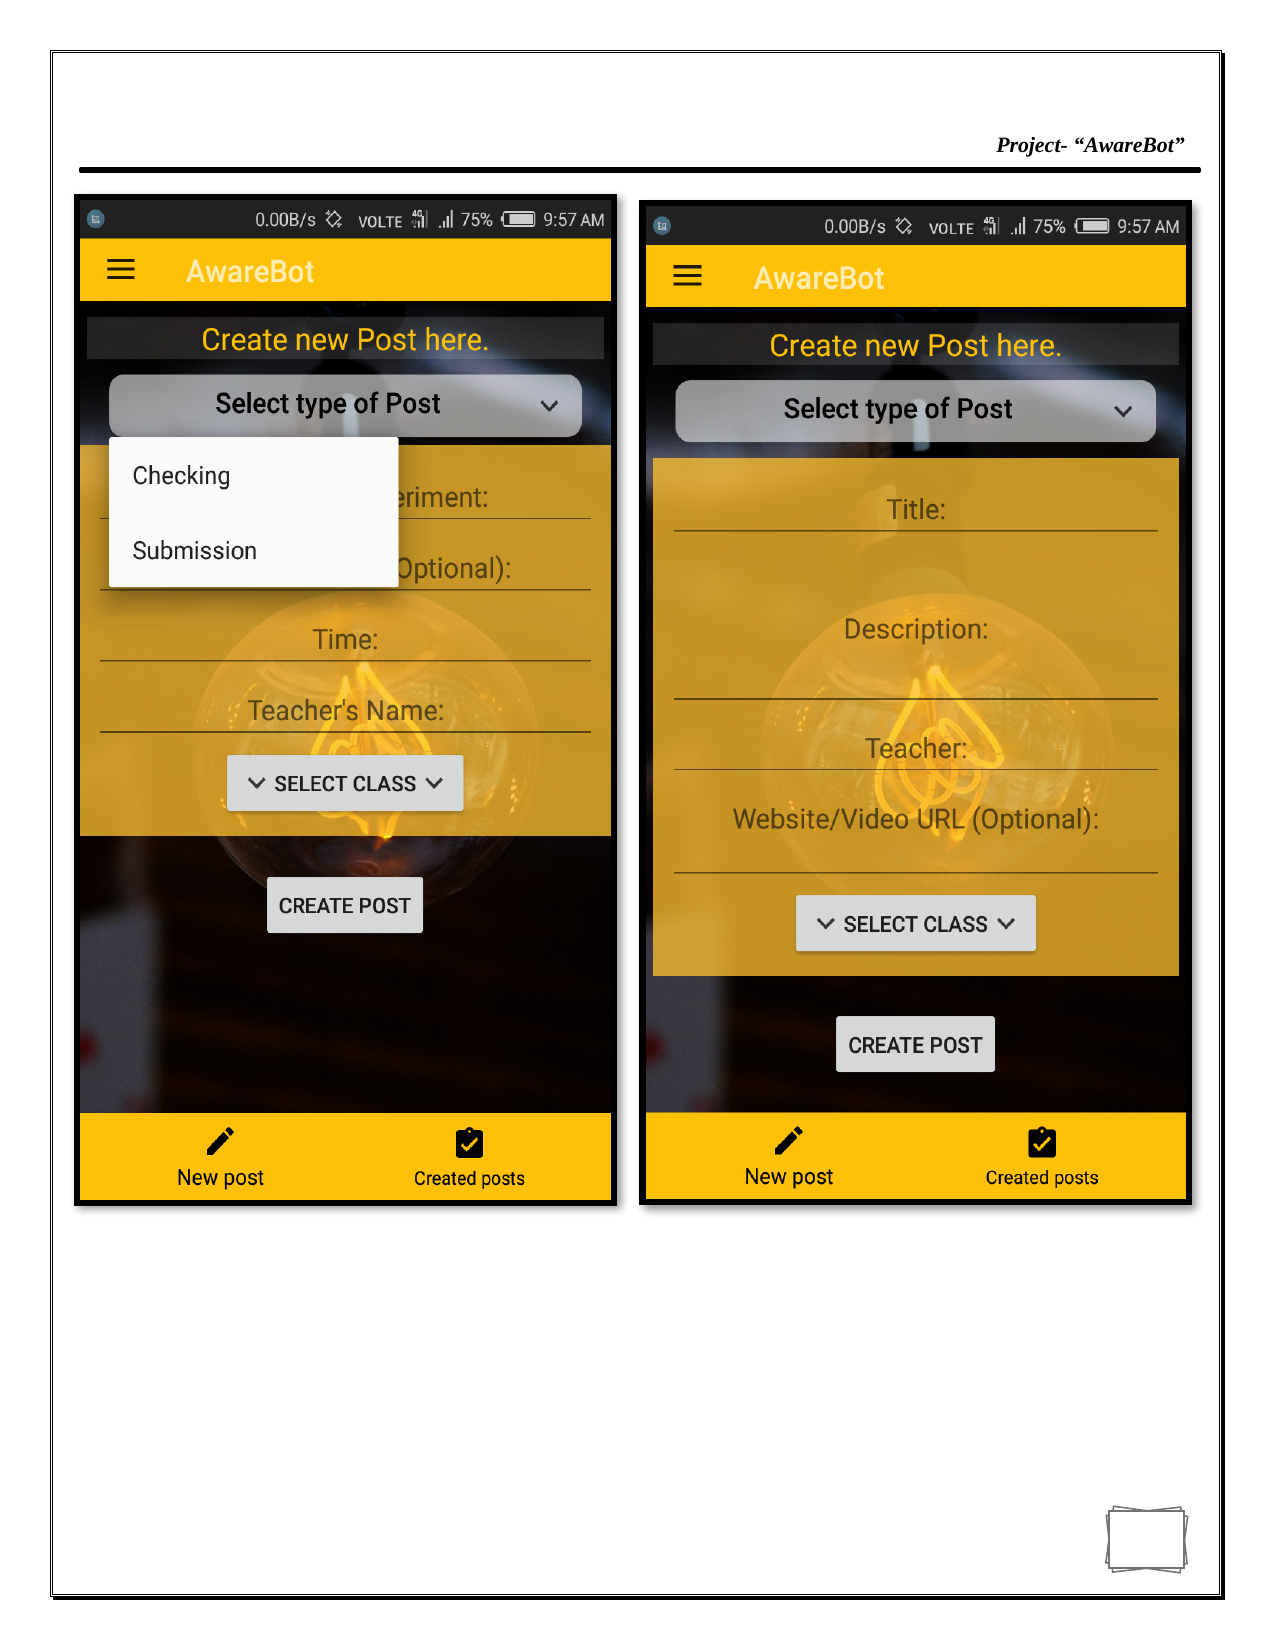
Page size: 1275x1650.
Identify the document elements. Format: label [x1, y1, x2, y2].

picture [80, 200, 611, 1200]
picture [646, 206, 1186, 1199]
